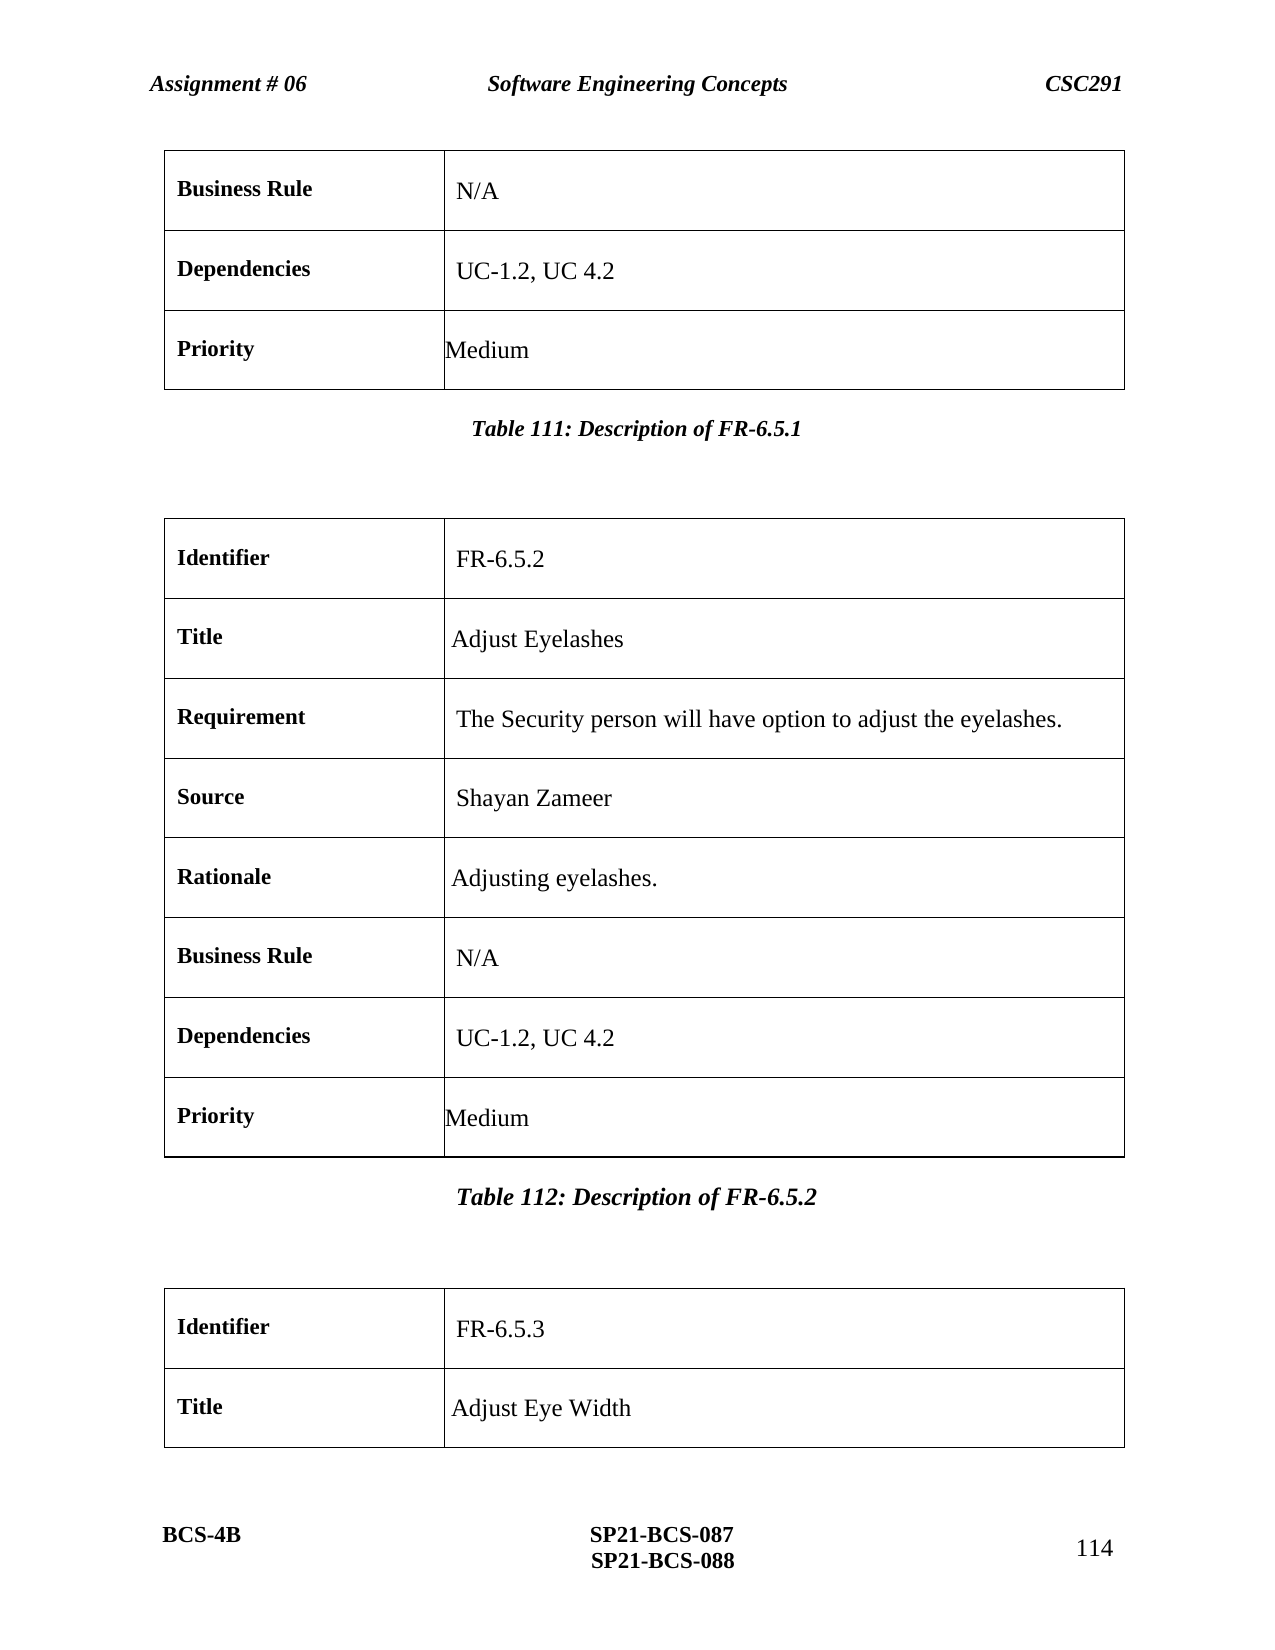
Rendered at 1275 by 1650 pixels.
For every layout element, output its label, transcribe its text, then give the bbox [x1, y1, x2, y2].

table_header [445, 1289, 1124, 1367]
text Table 111: Description of FR-6.5.1 [150, 415, 1125, 442]
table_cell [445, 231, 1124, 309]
text Table 112: Description of FR-6.5.2 [150, 1182, 1125, 1211]
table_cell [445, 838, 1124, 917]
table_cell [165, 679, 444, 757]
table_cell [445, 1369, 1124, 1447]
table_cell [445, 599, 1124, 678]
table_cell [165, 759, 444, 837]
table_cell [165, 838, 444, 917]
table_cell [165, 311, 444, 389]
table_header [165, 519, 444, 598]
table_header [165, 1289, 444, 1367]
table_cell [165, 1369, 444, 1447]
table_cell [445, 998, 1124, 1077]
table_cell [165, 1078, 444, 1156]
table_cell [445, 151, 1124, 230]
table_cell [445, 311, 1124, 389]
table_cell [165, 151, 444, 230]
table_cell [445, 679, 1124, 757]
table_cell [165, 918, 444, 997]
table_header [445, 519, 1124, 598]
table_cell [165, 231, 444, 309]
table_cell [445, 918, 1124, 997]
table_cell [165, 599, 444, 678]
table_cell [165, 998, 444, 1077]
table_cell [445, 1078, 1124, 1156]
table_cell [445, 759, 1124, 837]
